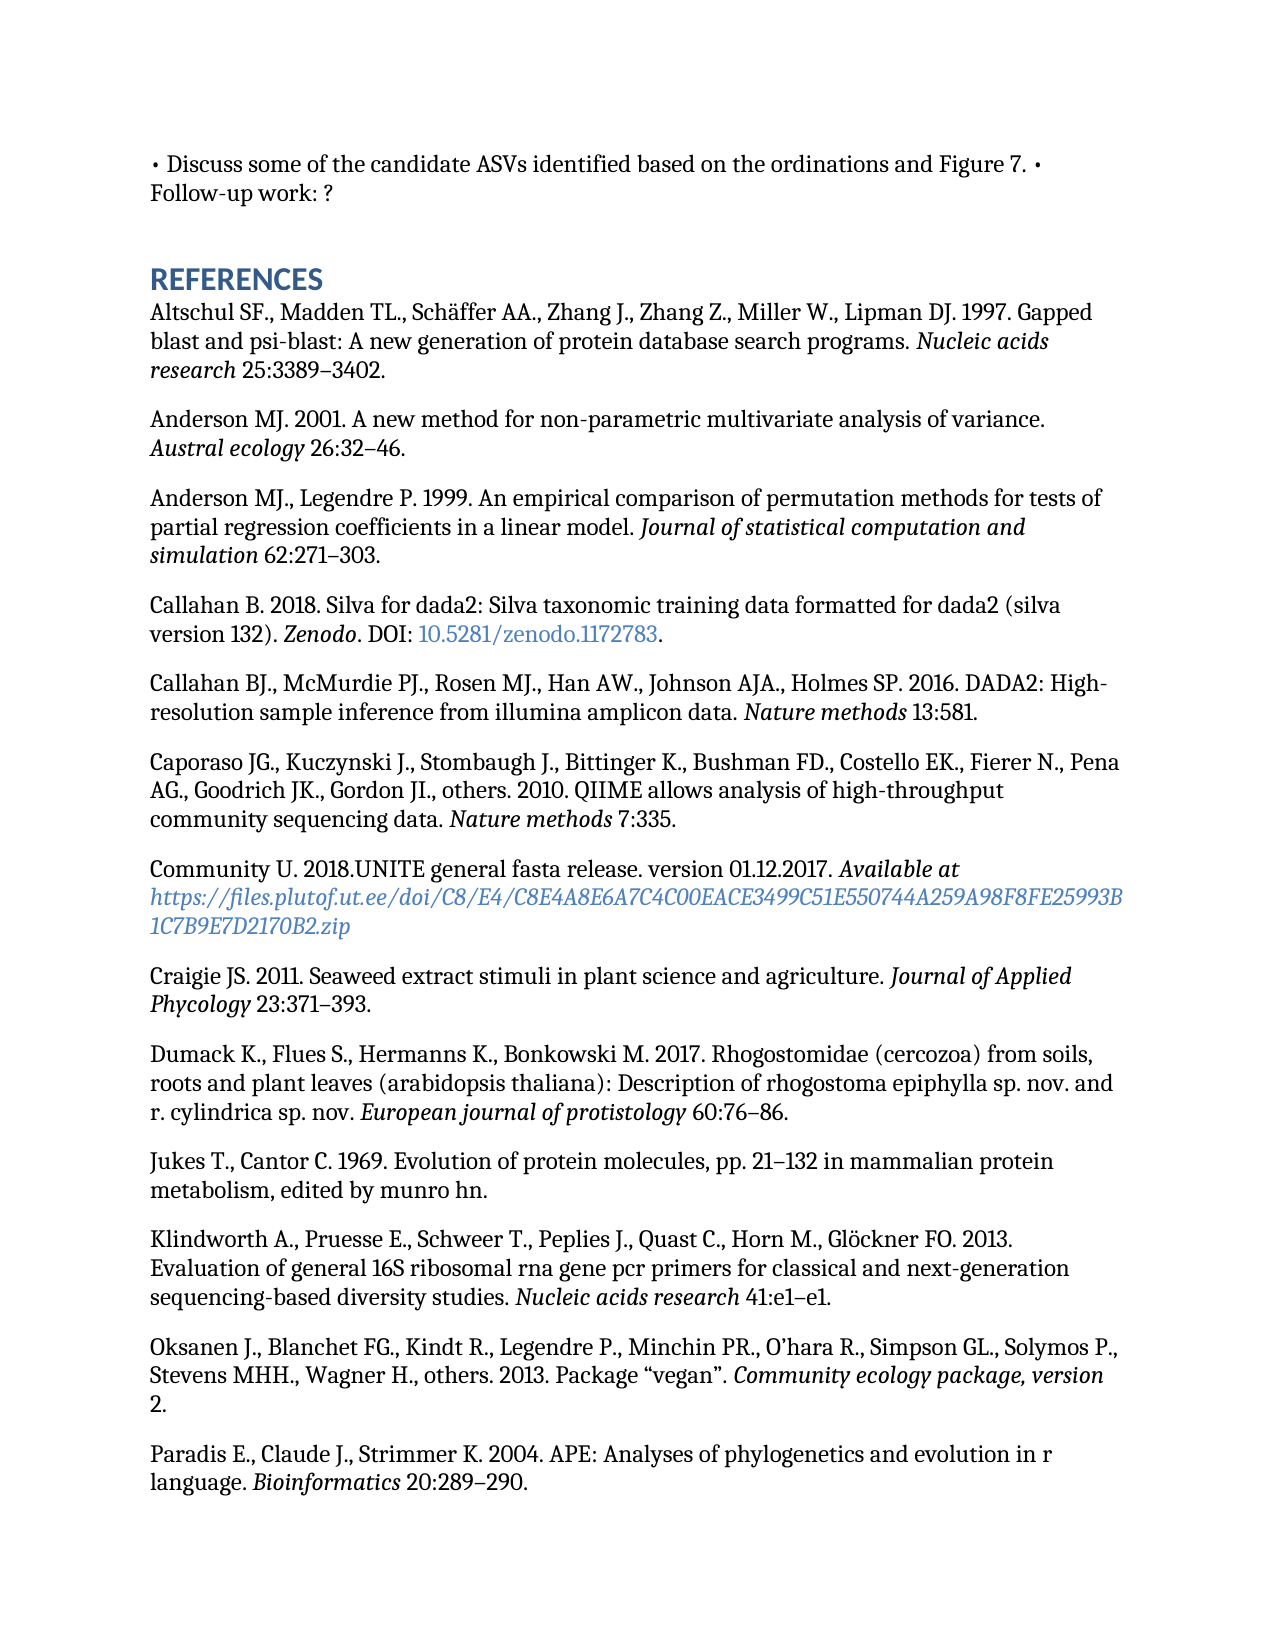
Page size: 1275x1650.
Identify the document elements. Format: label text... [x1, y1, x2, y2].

text Jukes T., Cantor C. 1969. Evolution of protein molecules, pp. 21–132 in mammalian protein metabolism, edited by munro hn. [150, 1147, 1125, 1204]
text Paradis E., Claude J., Strimmer K. 2004. APE: Analyses of phylogenetics and evolution in r language. Bioinformatics 20:289–290. [150, 1439, 1125, 1497]
text Dumack K., Flues S., Hermanns K., Bonkowski M. 2017. Rhogostomidae (cercozoa) from soils, roots and plant leaves (arabidopsis thaliana): Description of rhogostoma epiphylla sp. nov. and r. cylindrica sp. nov. European journal of protistology 60:76–86. [150, 1040, 1125, 1126]
text Anderson MJ., Legendre P. 1999. An empirical comparison of permutation methods for tests of partial regression coefficients in a linear model. Journal of statistical computation and simulation 62:271–303. [150, 484, 1125, 570]
text Klindworth A., Pruesse E., Schweer T., Peplies J., Quast C., Horn M., Glöckner FO. 2013. Evaluation of general 16S ribosomal rna gene pcr primers for classical and next-generation sequencing-based diversity studies. Nucleic acids research 41:e1–e1. [150, 1225, 1125, 1312]
text Anderson MJ. 2001. A new method for non-parametric multivariate analysis of variance. Austral ecology 26:32–46. [150, 405, 1125, 463]
text Oksanen J., Blanchet FG., Kindt R., Legendre P., Minchin PR., O’hara R., Simpson GL., Solymos P., Stevens MHH., Wagner H., others. 2013. Package “vegan”. Community ecology package, version 2. [150, 1332, 1125, 1419]
subtitle REFERENCES [150, 257, 1125, 298]
text Craigie JS. 2011. Seaweed extract stimuli in plant science and agriculture. Journal of Applied Phycology 23:371–393. [150, 962, 1125, 1019]
text Community U. 2018.UNITE general fasta release. version 01.12.2017. Available at https://files.plutof.ut.ee/doi/C8/E4/C8E4A8E6A7C4C00EACE3499C51E550744A259A98F8FE25993B1C7B9E7D2170B2.zip [150, 854, 1125, 941]
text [150, 150, 1125, 207]
text Caporaso JG., Kuczynski J., Stombaugh J., Bittinger K., Bushman FD., Costello EK., Fierer N., Pena AG., Goodrich JK., Gordon JI., others. 2010. QIIME allows analysis of high-throughput community sequencing data. Nature methods 7:335. [150, 747, 1125, 834]
text Callahan B. 2018. Silva for dada2: Silva taxonomic training data formatted for dada2 (silva version 132). Zenodo. DOI: 10.5281/zenodo.1172783. [150, 591, 1125, 648]
text Altschul SF., Madden TL., Schäffer AA., Zhang J., Zhang Z., Miller W., Lipman DJ. 1997. Gapped blast and psi-blast: A new generation of protein database search programs. Nucleic acids research 25:3389–3402. [150, 298, 1125, 384]
text Callahan BJ., McMurdie PJ., Rosen MJ., Han AW., Johnson AJA., Holmes SP. 2016. DADA2: High-resolution sample inference from illumina amplicon data. Nature methods 13:581. [150, 669, 1125, 727]
